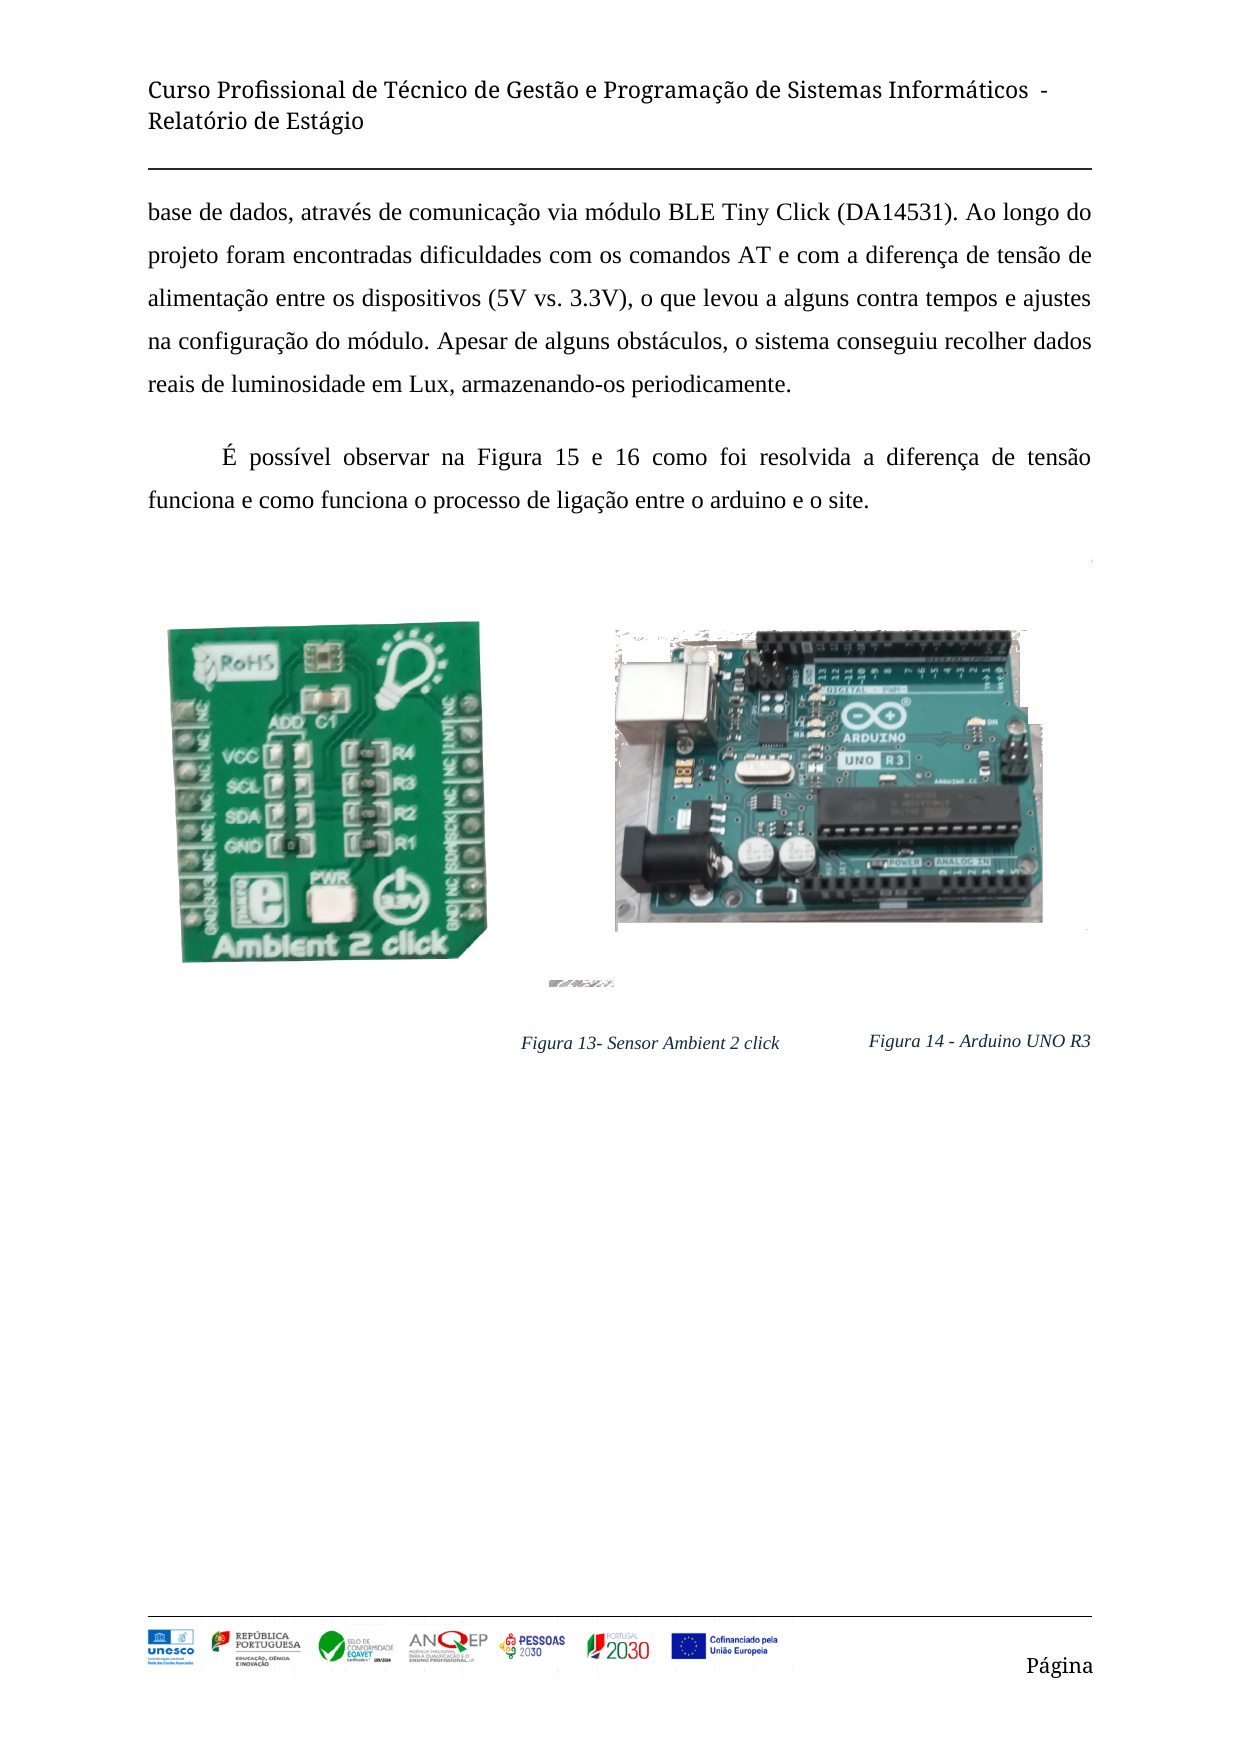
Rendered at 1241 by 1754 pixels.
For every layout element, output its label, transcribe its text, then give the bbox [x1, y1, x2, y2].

picture [147, 515, 521, 1031]
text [148, 197, 1092, 398]
text É possível observar na Figura 15 e 16 como foi resolvida a diferença de tensão funciona e como funciona o processo de ligação entre o arduino e o site. [148, 442, 1092, 513]
picture [147, 1619, 803, 1674]
picture [543, 557, 1093, 987]
